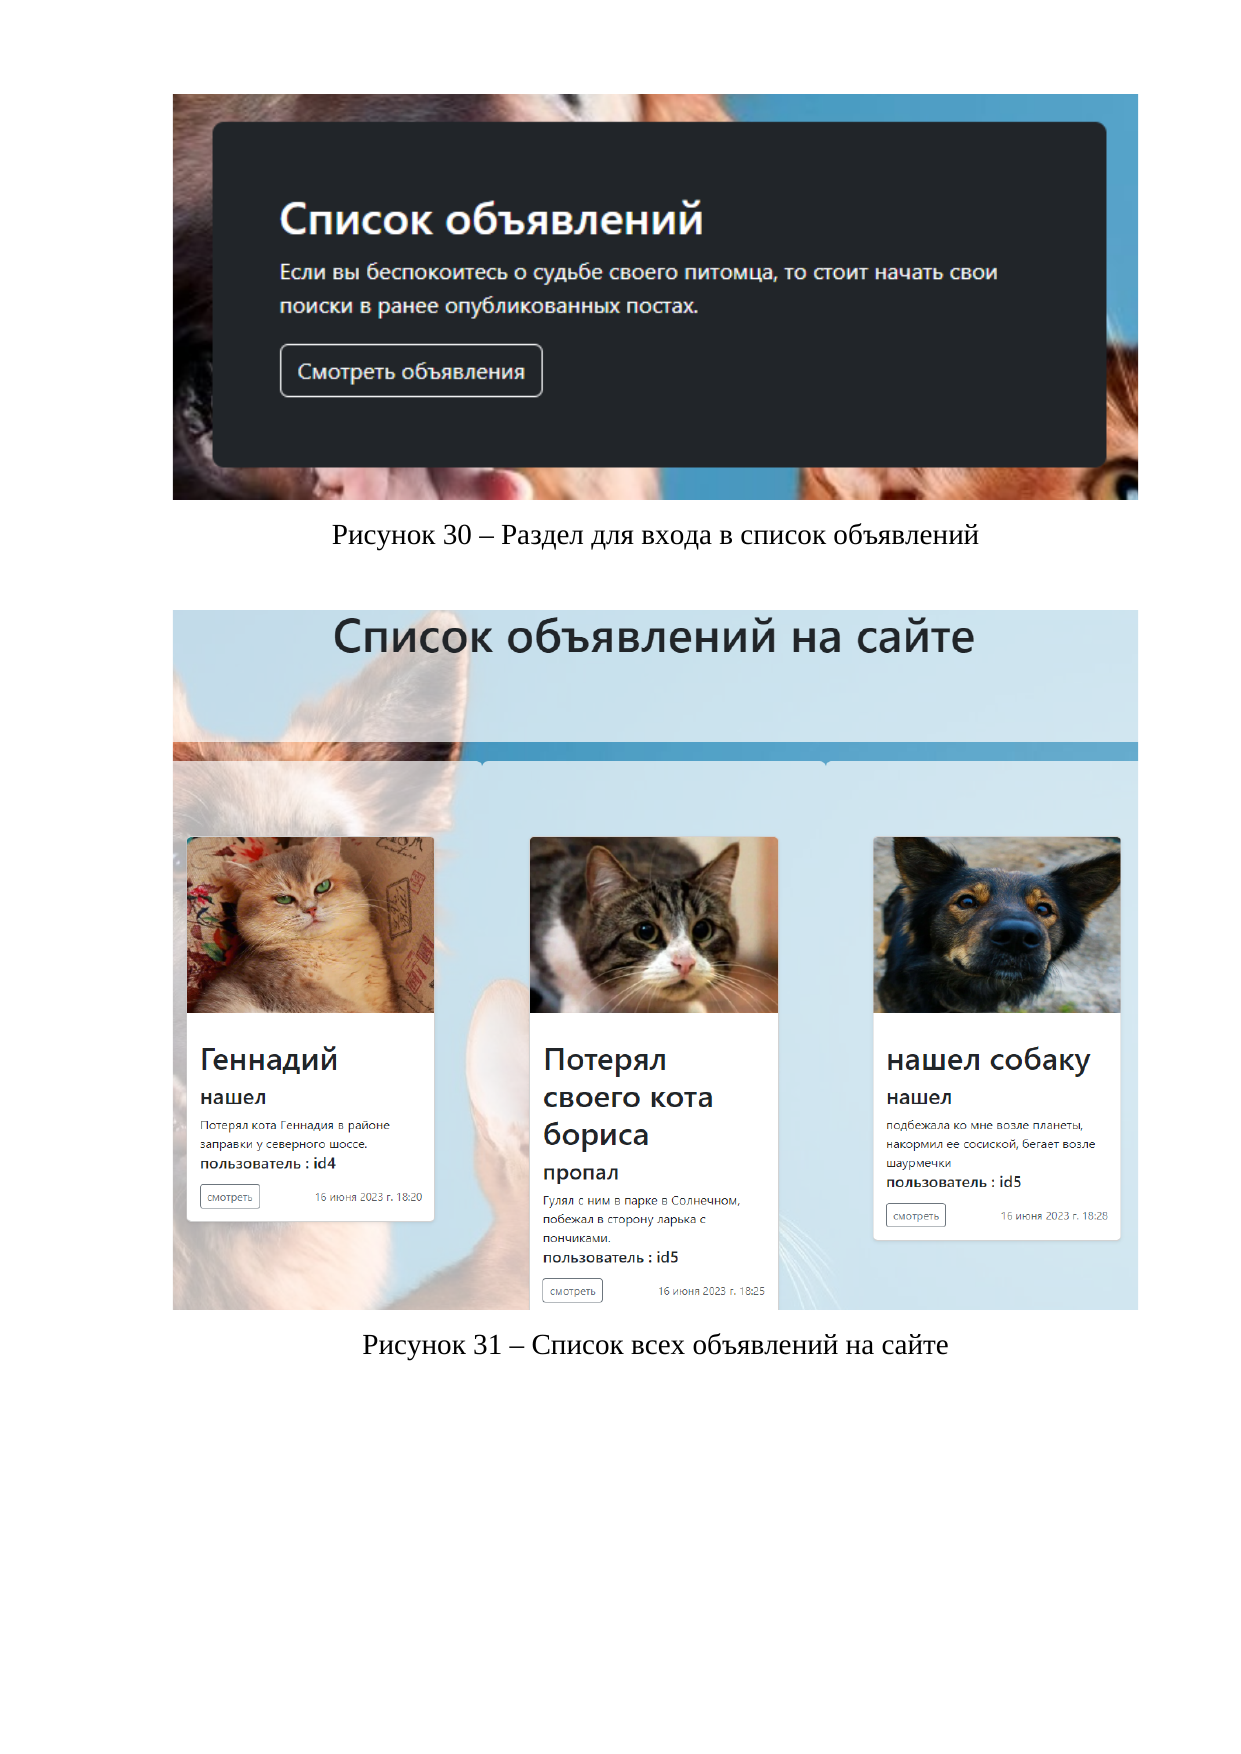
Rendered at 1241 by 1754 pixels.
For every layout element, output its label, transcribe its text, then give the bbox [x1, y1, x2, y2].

picture [172, 94, 1139, 500]
picture [172, 610, 1139, 1310]
text Рисунок 30 – Раздел для входа в список объявлений [136, 517, 1175, 550]
text Рисунок 31 – Список всех объявлений на сайте [136, 1327, 1175, 1360]
